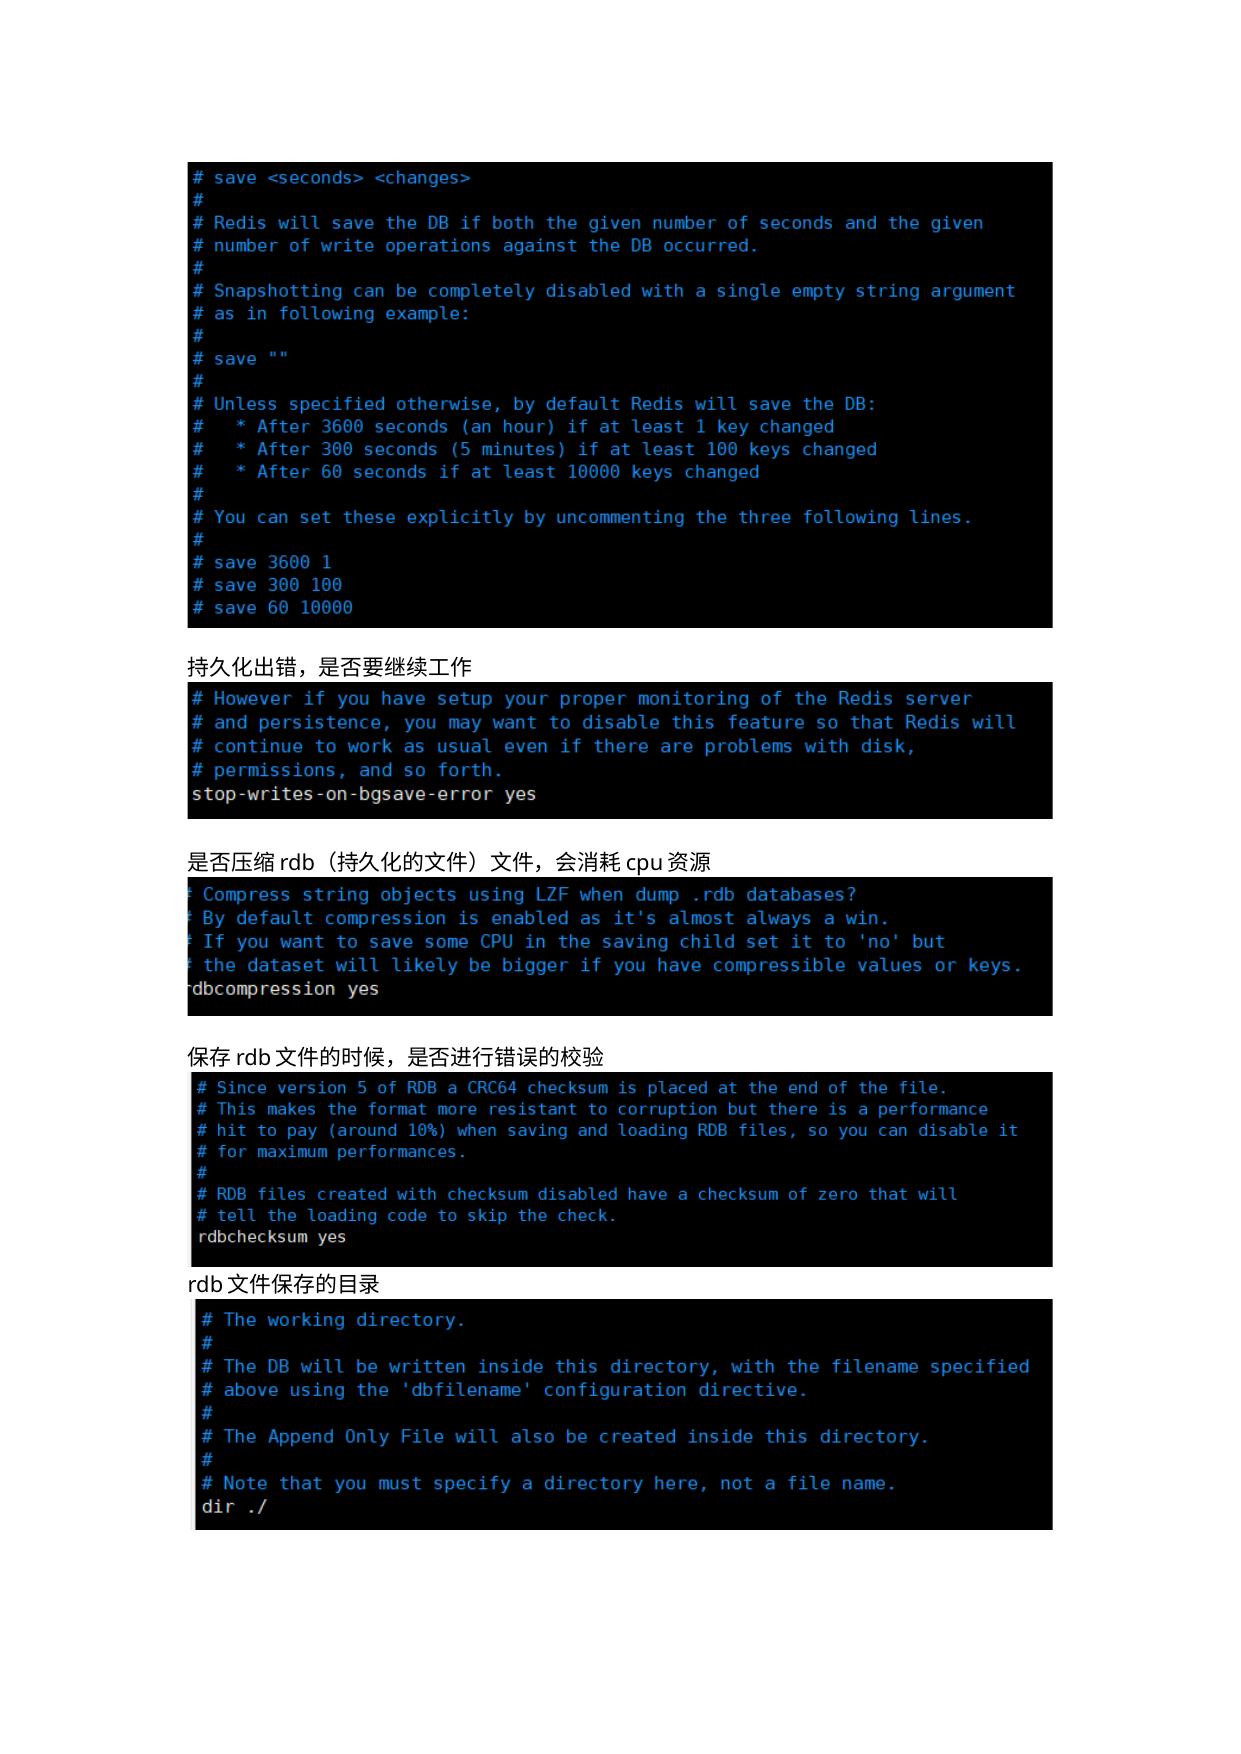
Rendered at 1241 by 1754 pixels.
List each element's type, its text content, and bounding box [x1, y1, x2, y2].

picture [187, 162, 1053, 628]
picture [187, 1072, 1053, 1267]
text 是否压缩rdb（持久化的文件）文件，会消耗cpu资源 [187, 844, 1053, 877]
text 持久化出错，是否要继续工作 [187, 649, 1053, 682]
text rdb文件保存的目录 [187, 1267, 1053, 1299]
picture [187, 1299, 1053, 1530]
picture [187, 682, 1053, 819]
text 保存rdb文件的时候，是否进行错误的校验 [187, 1039, 1053, 1072]
picture [187, 877, 1053, 1016]
